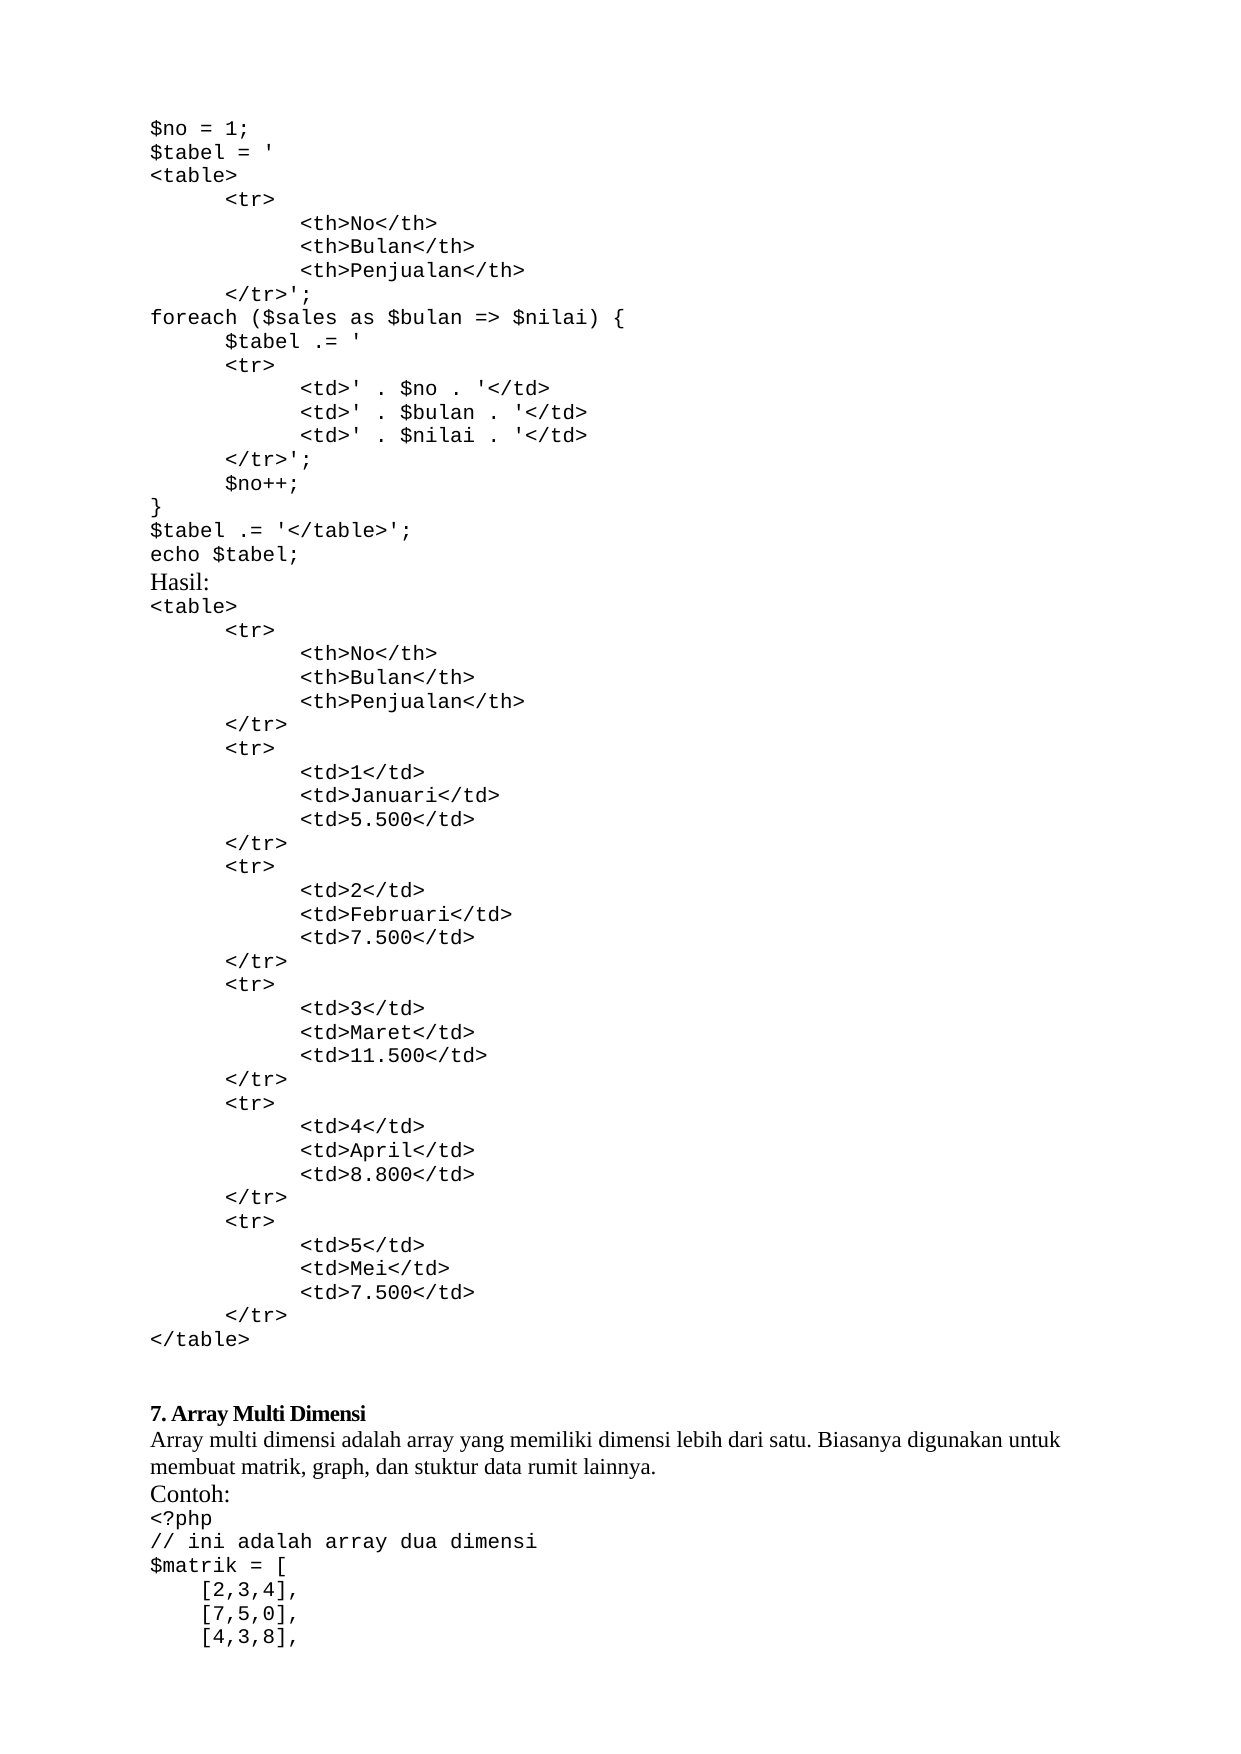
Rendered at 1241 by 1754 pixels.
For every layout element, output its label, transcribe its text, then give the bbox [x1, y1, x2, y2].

text <tr> [150, 1093, 1090, 1116]
text $no = 1; [150, 118, 1090, 142]
text <td>Mei</td> [150, 1258, 1090, 1282]
text <td>5.500</td> [150, 809, 1090, 833]
text foreach ($sales as $bulan => $nilai) { [150, 307, 1090, 331]
text // ini adalah array dua dimensi [150, 1532, 1090, 1555]
text </tr> [150, 714, 1090, 738]
text <td>Maret</td> [150, 1022, 1090, 1045]
text <td>Februari</td> [150, 903, 1090, 927]
text echo $tabel; [150, 544, 1090, 567]
text <th>Penjualan</th> [150, 691, 1090, 714]
text [2,3,4], [150, 1579, 1090, 1602]
text <th>Bulan</th> [150, 667, 1090, 691]
text $tabel .= ' [150, 331, 1090, 354]
text <td>' . $no . '</td> [150, 378, 1090, 402]
text [7,5,0], [150, 1602, 1090, 1626]
text Contoh: [150, 1479, 1090, 1508]
text <tr> [150, 974, 1090, 998]
text <td>April</td> [150, 1140, 1090, 1164]
text } [150, 496, 1090, 520]
text <tr> [150, 620, 1090, 643]
text <td>7.500</td> [150, 927, 1090, 951]
text <tr> [150, 354, 1090, 378]
text <tr> [150, 1211, 1090, 1234]
text </tr> [150, 1069, 1090, 1093]
subtitle 7. Array Multi Dimensi [150, 1400, 1090, 1426]
text <td>' . $nilai . '</td> [150, 426, 1090, 449]
text [4,3,8], [150, 1626, 1090, 1650]
text <th>No</th> [150, 213, 1090, 236]
text <td>7.500</td> [150, 1282, 1090, 1306]
text $tabel .= '</table>'; [150, 520, 1090, 544]
text <tr> [150, 738, 1090, 762]
text </table> [150, 1329, 1090, 1353]
text <table> [150, 165, 1090, 189]
text </tr> [150, 951, 1090, 974]
text <th>Penjualan</th> [150, 260, 1090, 284]
text <td>Januari</td> [150, 785, 1090, 809]
text <td>1</td> [150, 762, 1090, 785]
text <td>8.800</td> [150, 1164, 1090, 1187]
text $matrik = [ [150, 1555, 1090, 1579]
text <tr> [150, 856, 1090, 880]
text <td>4</td> [150, 1116, 1090, 1140]
text <td>' . $bulan . '</td> [150, 402, 1090, 426]
text $tabel = ' [150, 142, 1090, 165]
text </tr> [150, 833, 1090, 856]
text <td>5</td> [150, 1234, 1090, 1258]
text <td>2</td> [150, 880, 1090, 903]
text <th>No</th> [150, 643, 1090, 667]
text Hasil: [150, 567, 1090, 596]
text </tr> [150, 1306, 1090, 1329]
text <tr> [150, 189, 1090, 213]
text </tr>'; [150, 284, 1090, 307]
text </tr>'; [150, 449, 1090, 473]
text <?php [150, 1508, 1090, 1532]
text <td>11.500</td> [150, 1045, 1090, 1069]
text <td>3</td> [150, 998, 1090, 1022]
text </tr> [150, 1187, 1090, 1211]
text <table> [150, 596, 1090, 620]
text Array multi dimensi adalah array yang memiliki dimensi lebih dari satu. Biasanya digunakan untuk membuat matrik, graph, dan stuktur data rumit lainnya. [150, 1426, 1090, 1479]
text <th>Bulan</th> [150, 236, 1090, 260]
text $no++; [150, 473, 1090, 496]
